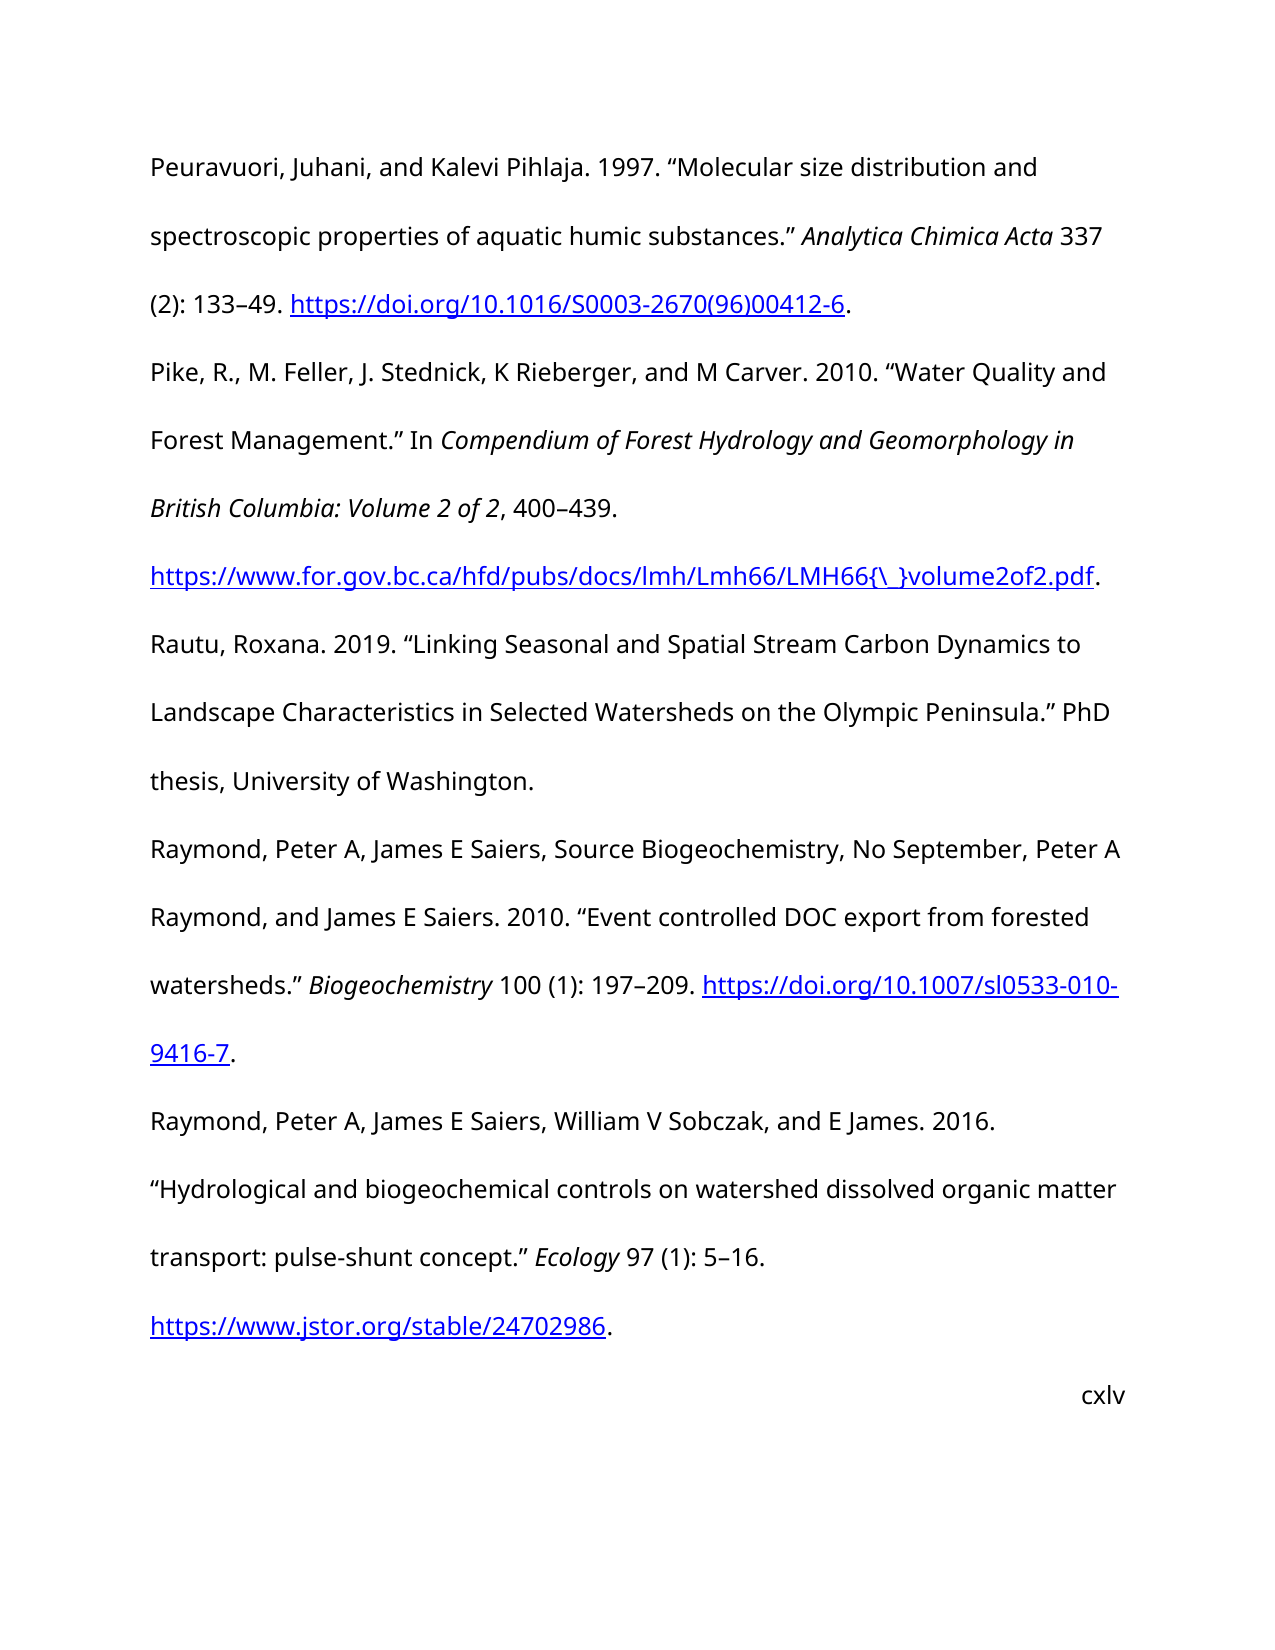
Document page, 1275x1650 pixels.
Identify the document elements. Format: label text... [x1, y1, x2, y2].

text Pike, R., M. Feller, J. Stednick, K Rieberger, and M Carver. 2010. “Water Quality and Forest Management.” In Compendium of Forest Hydrology and Geomorphology in British Columbia: Volume 2 of 2, 400–439. https://www.for.gov.bc.ca/hfd/pubs/docs/lmh/Lmh66/LMH66{\_}volume2of2.pdf. [150, 354, 1125, 593]
text Peuravuori, Juhani, and Kalevi Pihlaja. 1997. “Molecular size distribution and spectroscopic properties of aquatic humic substances.” Analytica Chimica Acta 337 (2): 133–49. https://doi.org/10.1016/S0003-2670(96)00412-6. [150, 150, 1125, 320]
text Raymond, Peter A, James E Saiers, Source Biogeochemistry, No September, Peter A Raymond, and James E Saiers. 2010. “Event controlled DOC export from forested watersheds.” Biogeochemistry 100 (1): 197–209. https://doi.org/10.1007/sl0533-010-9416-7. [150, 831, 1125, 1070]
text Rautu, Roxana. 2019. “Linking Seasonal and Spatial Stream Carbon Dynamics to Landscape Characteristics in Selected Watersheds on the Olympic Peninsula.” PhD thesis, University of Washington. [150, 627, 1125, 797]
text Raymond, Peter A, James E Saiers, William V Sobczak, and E James. 2016. “Hydrological and biogeochemical controls on watershed dissolved organic matter transport: pulse-shunt concept.” Ecology 97 (1): 5–16. https://www.jstor.org/stable/24702986. [150, 1104, 1125, 1342]
